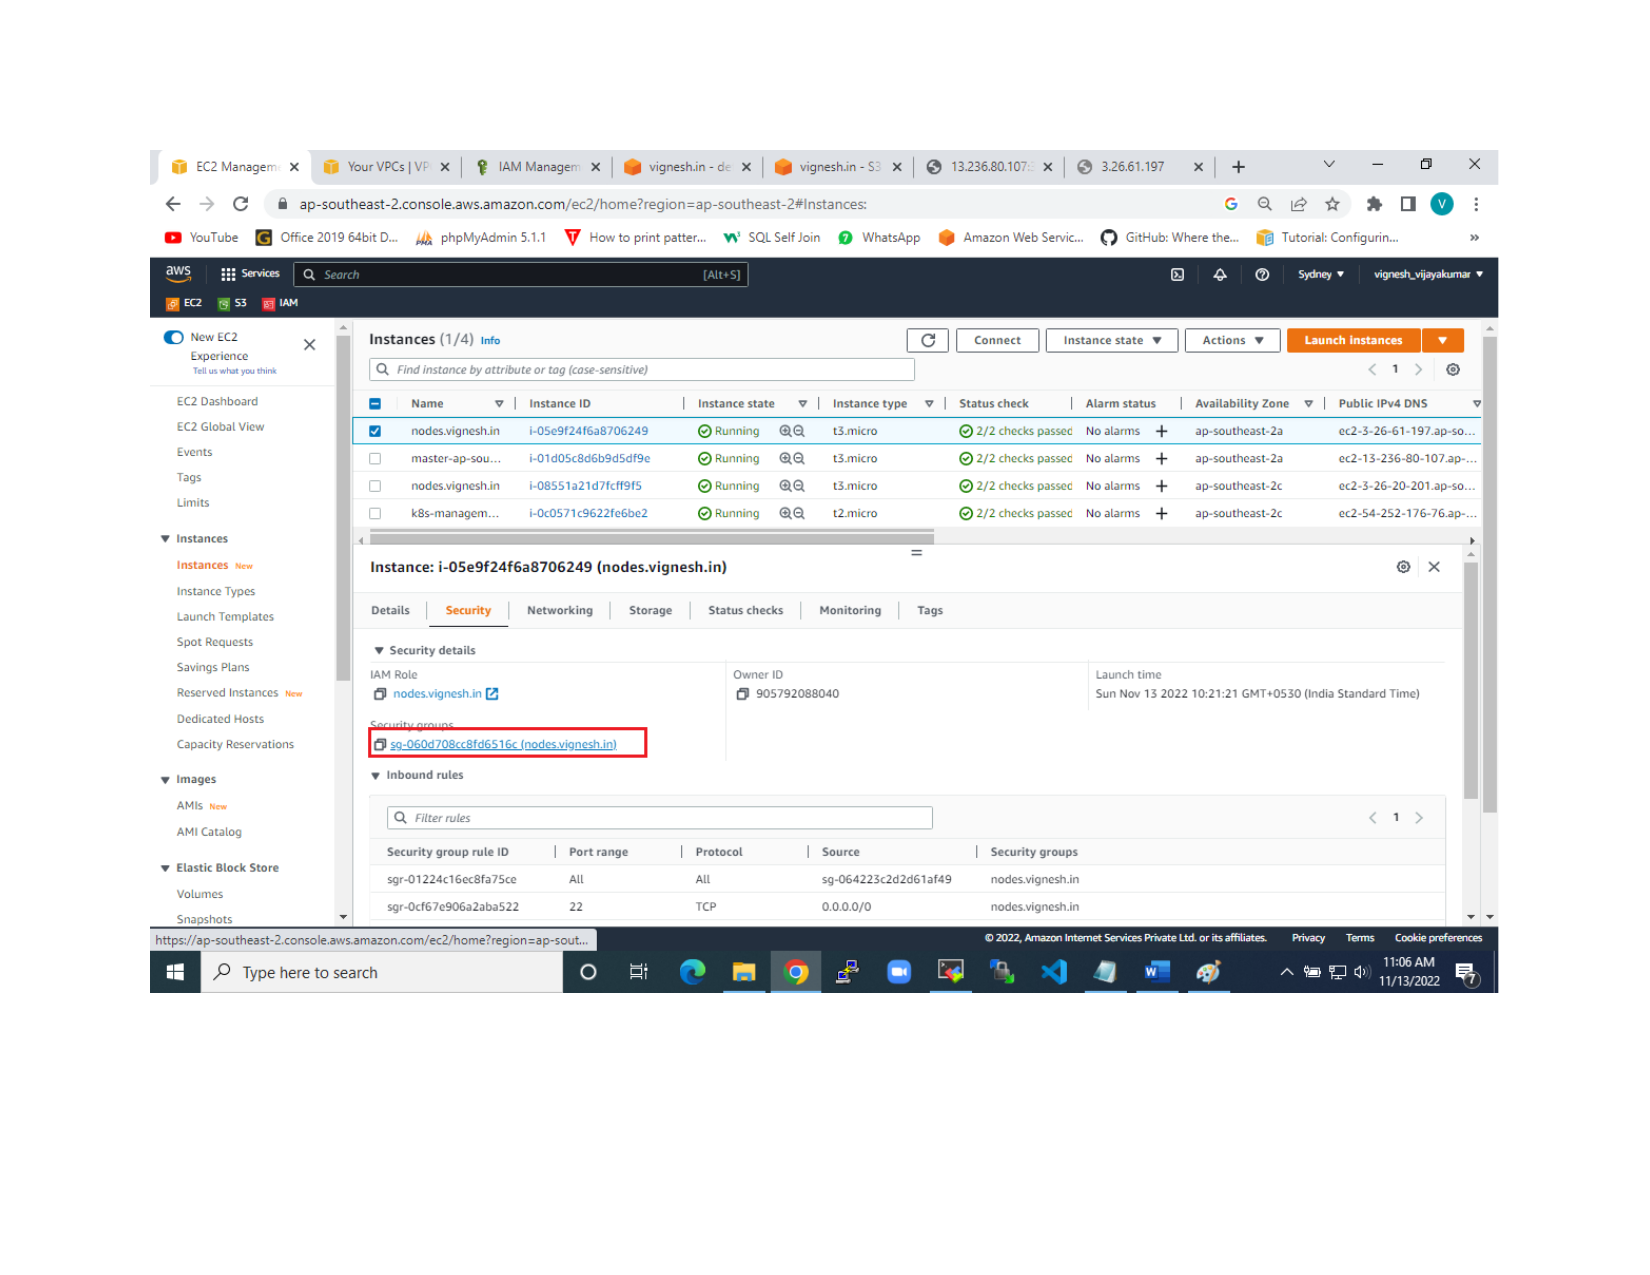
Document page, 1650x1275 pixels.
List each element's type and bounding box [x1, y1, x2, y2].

picture [150, 150, 1499, 993]
